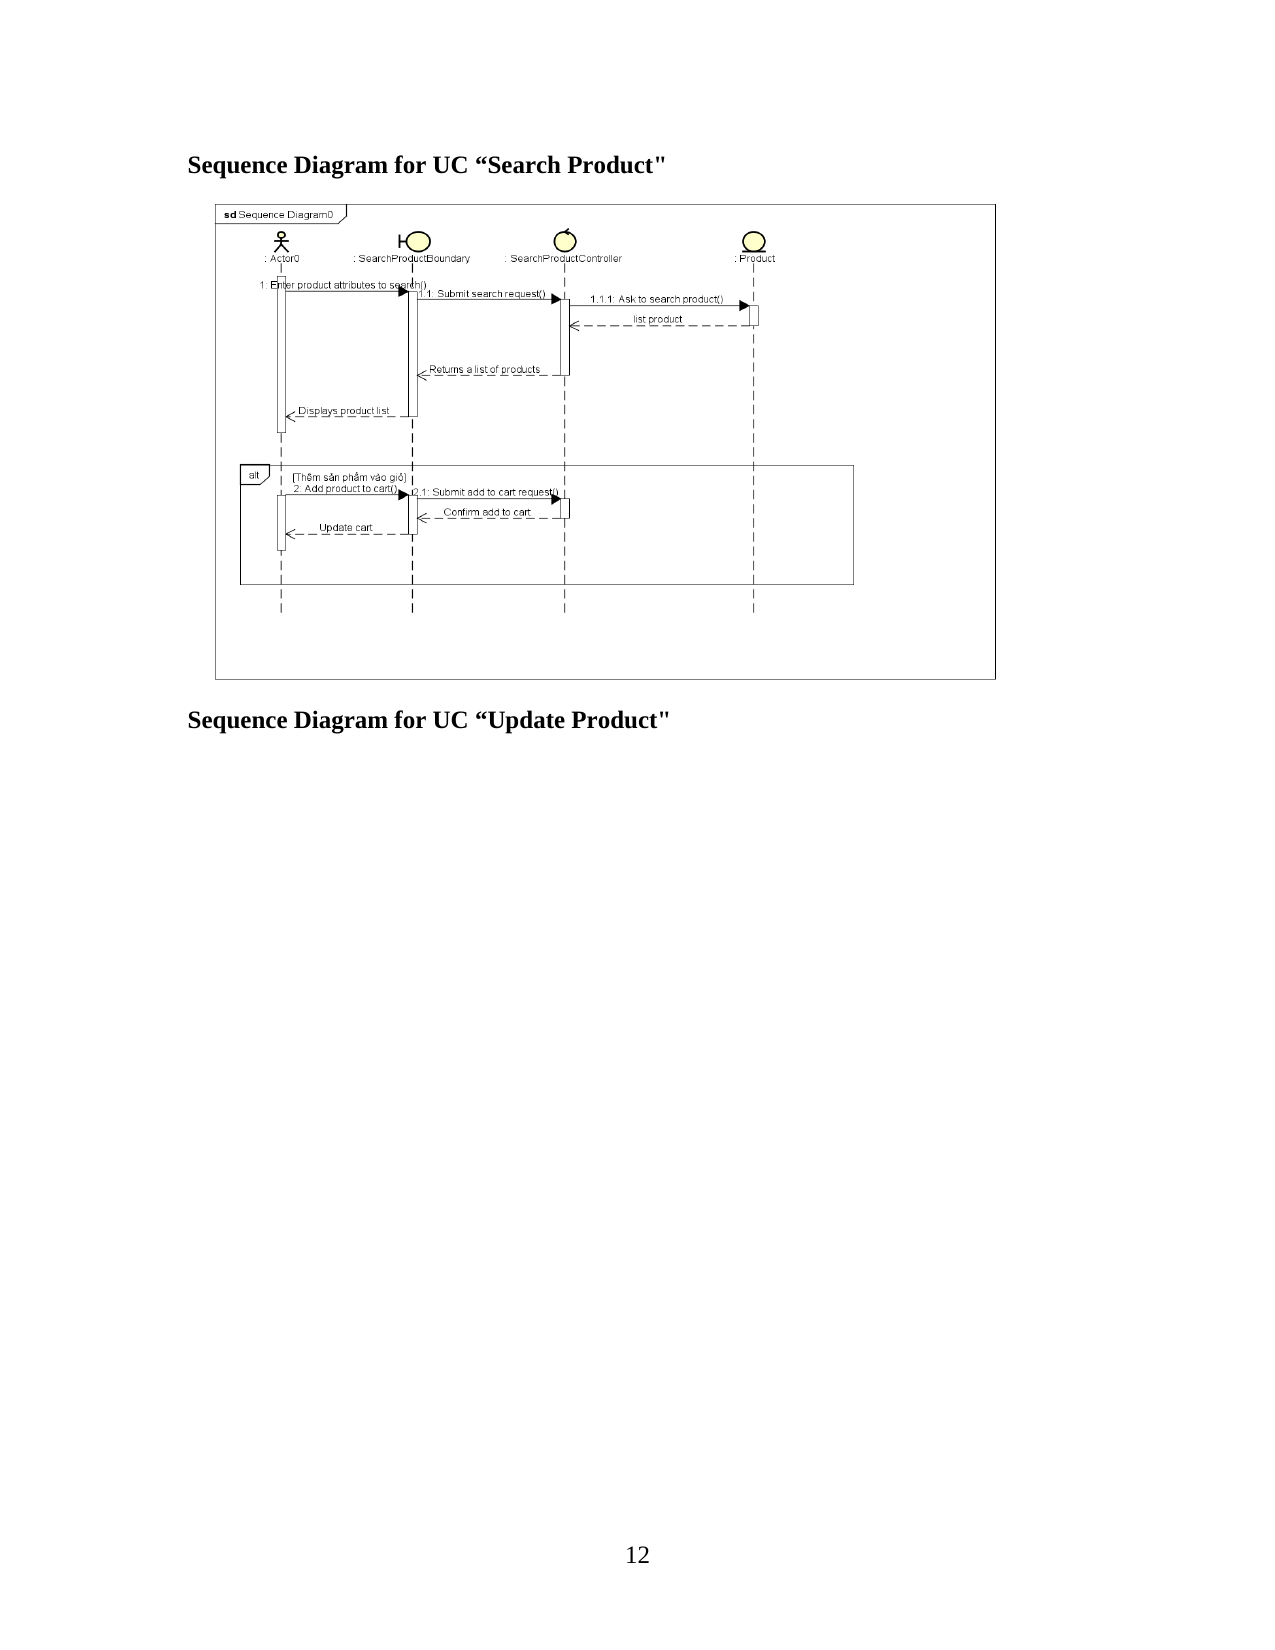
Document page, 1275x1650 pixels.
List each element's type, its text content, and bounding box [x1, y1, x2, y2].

text Sequence Diagram for UC “Search Product" [187, 150, 1087, 179]
text Sequence Diagram for UC “Update Product" [187, 705, 1087, 733]
